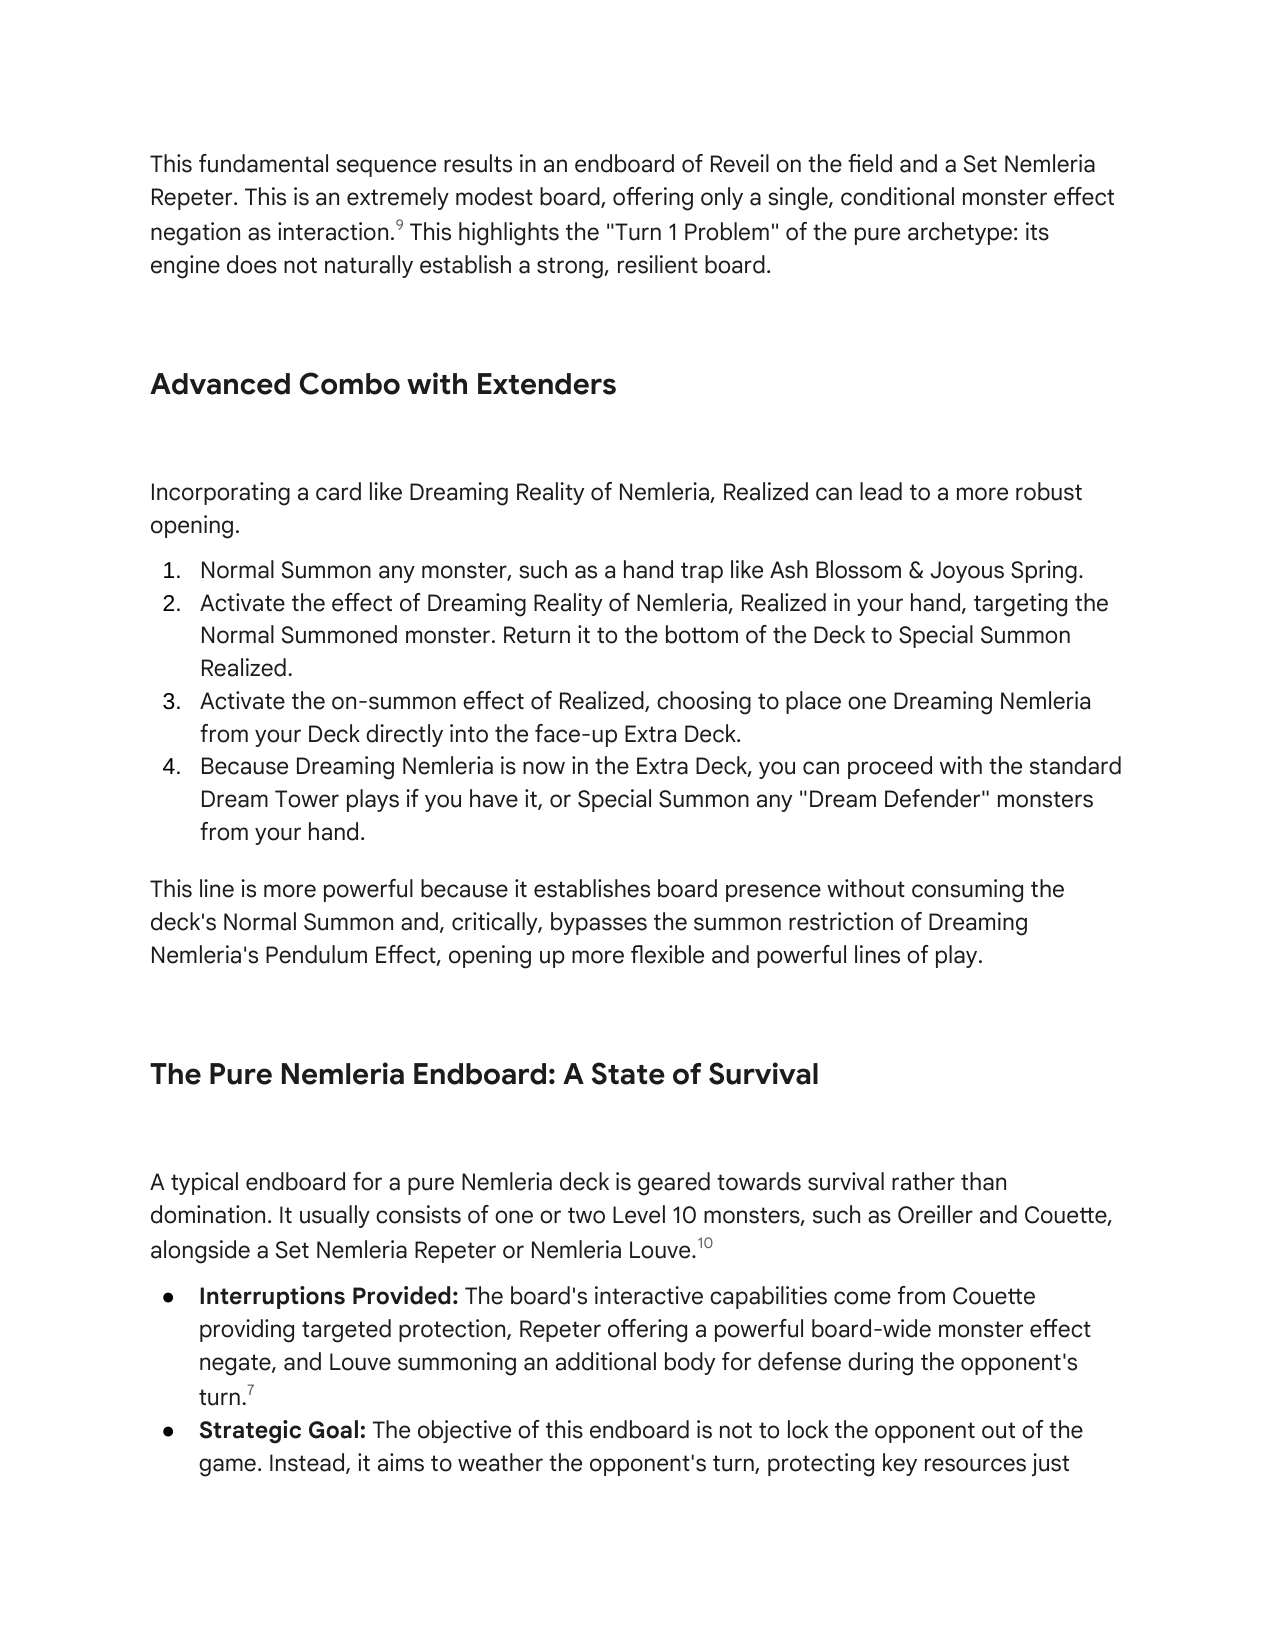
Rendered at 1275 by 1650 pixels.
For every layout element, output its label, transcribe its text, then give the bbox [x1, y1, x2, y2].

text A typical endboard for a pure Nemleria deck is geared towards survival rather than domination. It usually consists of one or two Level 10 monsters, such as Oreiller and Couette, alongside a Set Nemleria Repeter or Nemleria Louve.10 [150, 1168, 1125, 1266]
text This fundamental sequence results in an endboard of Reveil on the field and a Set Nemleria Repeter. This is an extremely modest board, offering only a single, conditional monster effect negation as interaction.9 This highlights the "Turn 1 Problem" of the pure archetype: its engine does not naturally establish a strong, resilient board. [150, 150, 1125, 280]
text This line is more powerful because it establishes board presence without consuming the deck's Normal Summon and, critically, bypasses the summon restriction of Dreaming Nemleria's Pendulum Effect, opening up more flexible and powerful lines of play. [150, 876, 1125, 970]
list Normal Summon any monster, such as a hand trap like Ash Blossom & Joyous Spring. [162, 556, 1125, 585]
list Activate the on-summon effect of Realized, choosing to place one Dreaming Nemleria from your Deck directly into the face-up Extra Deck. [162, 687, 1125, 749]
text Incorporating a card like Dreaming Reality of Nemleria, Realized can lead to a more robust opening. [150, 478, 1125, 540]
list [161, 1417, 1125, 1478]
list Interruptions Provided: The board's interactive capabilities come from Couette providing targeted protection, Repeter offering a powerful board-wide monster effect negate, and Louve summoning an additional body for defense during the opponent's turn.7 [161, 1282, 1125, 1412]
list Activate the effect of Dreaming Reality of Nemleria, Realized in your hand, targeting the Normal Summoned monster. Return it to the bottom of the Deck to Special Summon Realized. [162, 589, 1125, 683]
subtitle The Pure Nemleria Endboard: A State of Survival [150, 1057, 1125, 1093]
list Because Dreaming Nemleria is now in the Extra Deck, you can proceed with the standard Dream Tower plays if you have it, or Special Summon any "Dream Defender" monsters from your hand. [162, 753, 1125, 847]
subtitle Advanced Combo with Extenders [150, 367, 1125, 403]
